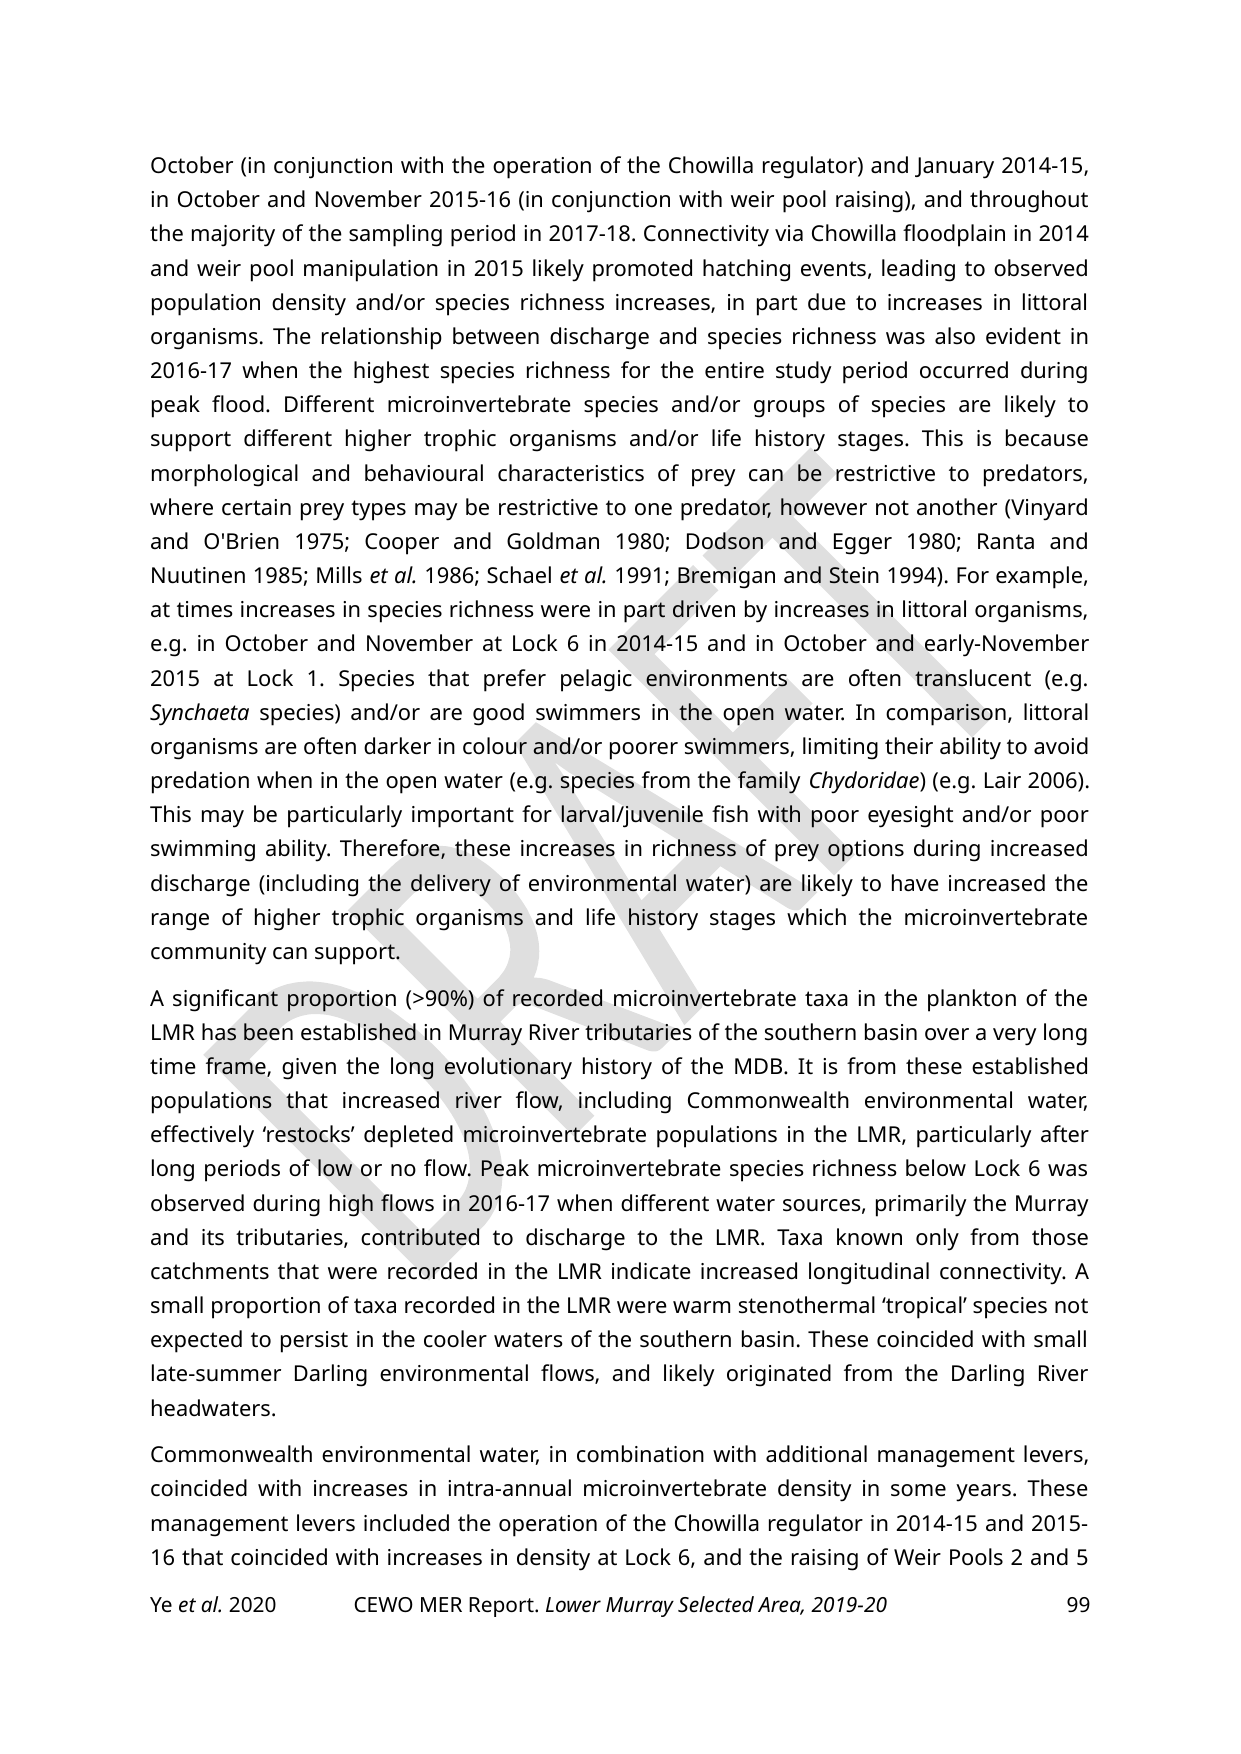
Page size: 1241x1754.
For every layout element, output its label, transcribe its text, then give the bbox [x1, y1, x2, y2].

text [150, 1439, 1090, 1571]
text A significant proportion (>90%) of recorded microinvertebrate taxa in the plankton of the LMR has been established in Murray River tributaries of the southern basin over a very long time frame, given the long evolutionary history of the MDB. It is from these established populations that increased river flow, including Commonwealth environmental water, effectively ‘restocks’ depleted microinvertebrate populations in the LMR, particularly after long periods of low or no flow. Peak microinvertebrate species richness below Lock 6 was observed during high flows in 2016-17 when different water sources, primarily the Murray and its tributaries, contributed to discharge to the LMR. Taxa known only from those catchments that were recorded in the LMR indicate increased longitudinal connectivity. A small proportion of taxa recorded in the LMR were warm stenothermal ‘tropical’ species not expected to persist in the cooler waters of the southern basin. These coincided with small late-summer Darling environmental flows, and likely originated from the Darling River headwaters. [150, 982, 1090, 1422]
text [150, 150, 1090, 966]
